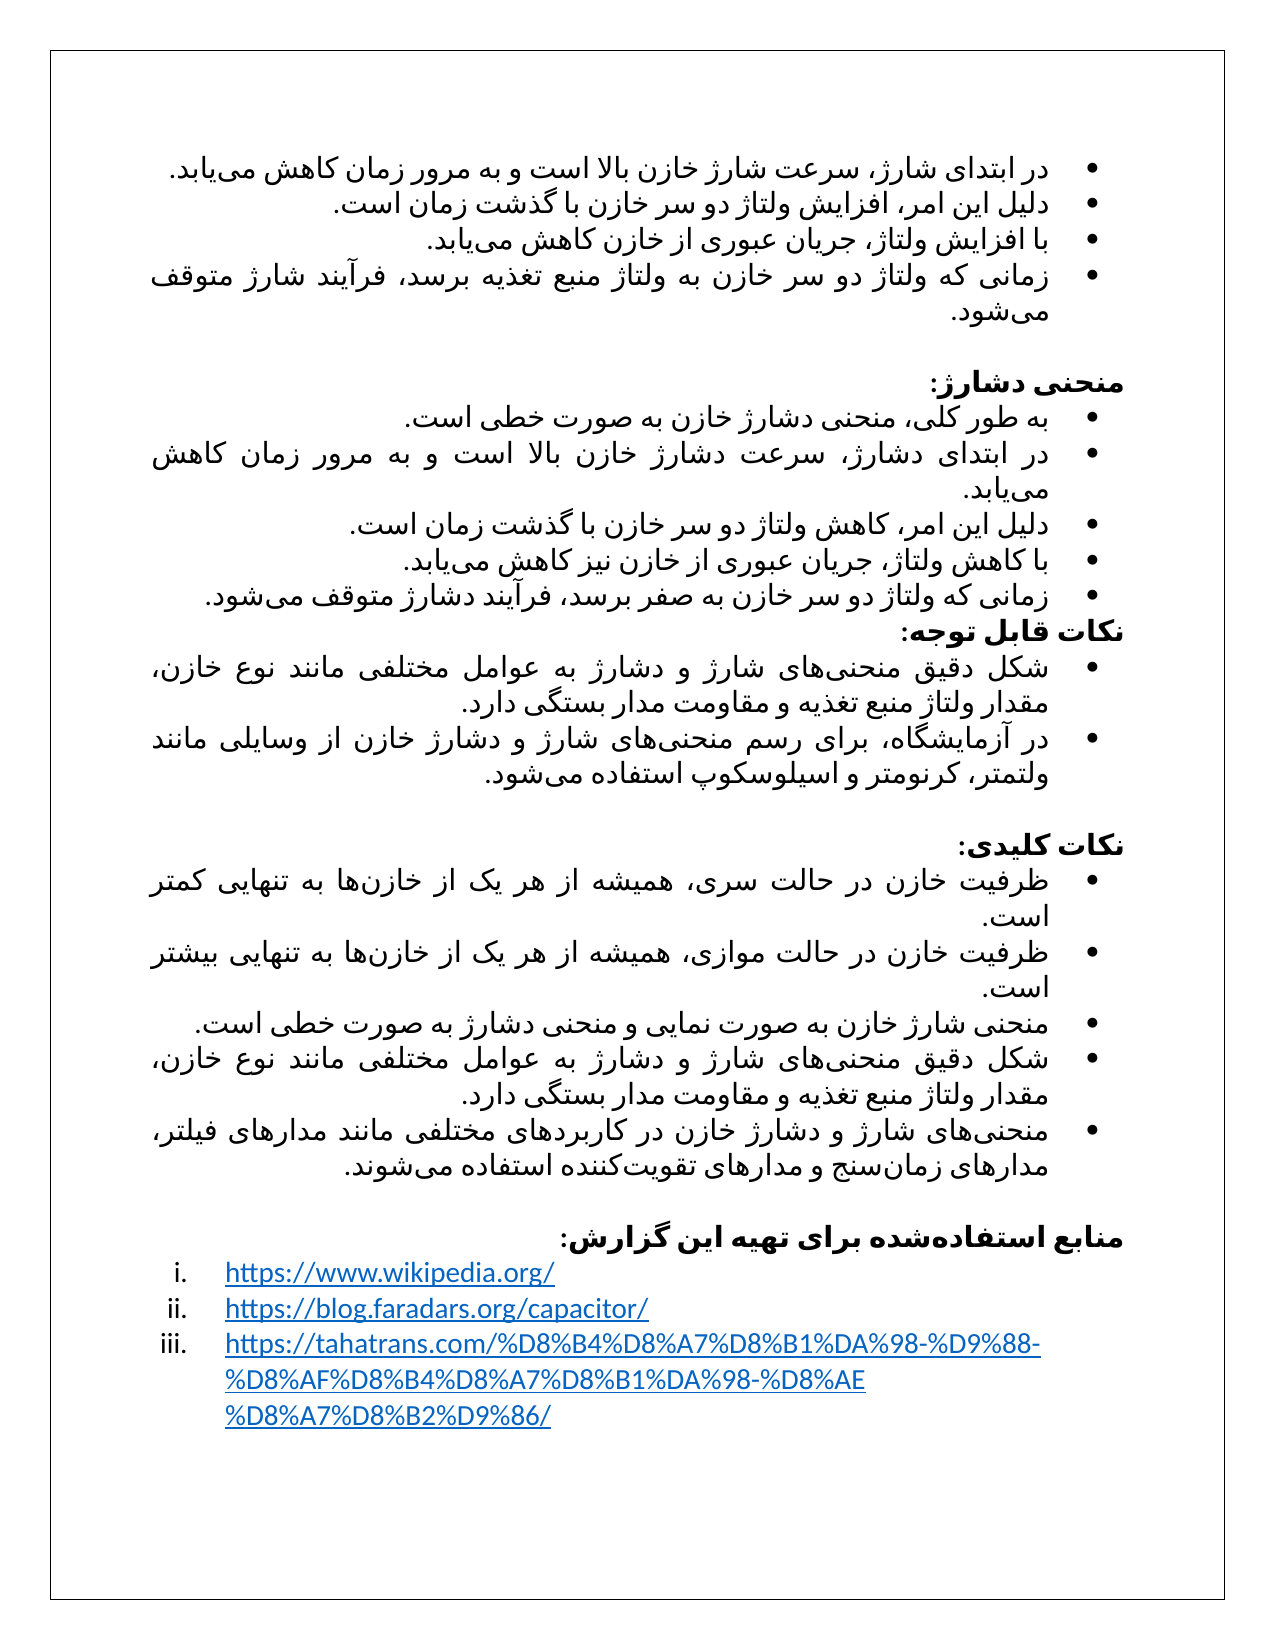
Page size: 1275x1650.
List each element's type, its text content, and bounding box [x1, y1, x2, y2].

text منحنی دشارژ: [150, 364, 1125, 399]
text نکات کلیدی: [150, 827, 1125, 862]
list منحنی‌های شارژ و دشارژ خازن در کاربردهای مختلفی مانند مدارهای فیلتر، مدارهای زمان‌سنج و مدارهای تقویت‌کننده استفاده می‌شوند. [150, 1112, 1087, 1183]
list ظرفیت خازن در حالت سری، همیشه از هر یک از خازن‌ها به تنهایی کمتر است. [150, 862, 1087, 934]
text نکات قابل توجه: [150, 613, 1125, 649]
list شکل دقیق منحنی‌های شارژ و دشارژ به عوامل مختلفی مانند نوع خازن، مقدار ولتاژ منبع تغذیه و مقاومت مدار بستگی دارد. [150, 649, 1087, 720]
list زمانی که ولتاژ دو سر خازن به ولتاژ منبع تغذیه برسد، فرآیند شارژ متوقف می‌شود. [150, 257, 1087, 328]
list دلیل این امر، افزایش ولتاژ دو سر خازن با گذشت زمان است. [150, 186, 1087, 221]
list ظرفیت خازن در حالت موازی، همیشه از هر یک از خازن‌ها به تنهایی بیشتر است. [150, 934, 1087, 1005]
list منحنی شارژ خازن به صورت نمایی و منحنی دشارژ به صورت خطی است. [150, 1005, 1087, 1041]
list در آزمایشگاه، برای رسم منحنی‌های شارژ و دشارژ خازن از وسایلی مانند ولتمتر، کرنومتر و اسیلوسکوپ استفاده می‌شود. [150, 720, 1087, 791]
list در ابتدای دشارژ، سرعت دشارژ خازن بالا است و به مرور زمان کاهش می‌یابد. [150, 435, 1087, 506]
list با افزایش ولتاژ، جریان عبوری از خازن کاهش می‌یابد. [150, 221, 1087, 257]
list زمانی که ولتاژ دو سر خازن به صفر برسد، فرآیند دشارژ متوقف می‌شود. [150, 577, 1087, 613]
list https://www.wikipedia.org/ [187, 1254, 1125, 1290]
list با کاهش ولتاژ، جریان عبوری از خازن نیز کاهش می‌یابد. [150, 542, 1087, 577]
list دلیل این امر، کاهش ولتاژ دو سر خازن با گذشت زمان است. [150, 506, 1087, 542]
list به طور کلی، منحنی دشارژ خازن به صورت خطی است. [150, 399, 1087, 435]
list https://blog.faradars.org/capacitor/ [187, 1290, 1125, 1326]
list https://tahatrans.com/%D8%B4%D8%A7%D8%B1%DA%98-%D9%88-%D8%AF%D8%B4%D8%A7%D8%B1%DA%98-%D8%AE%D8%A7%D8%B2%D9%86/ [187, 1326, 1125, 1432]
text منابع استفاده‌شده برای تهیه این گزارش: [150, 1219, 1125, 1254]
list شکل دقیق منحنی‌های شارژ و دشارژ به عوامل مختلفی مانند نوع خازن، مقدار ولتاژ منبع تغذیه و مقاومت مدار بستگی دارد. [150, 1041, 1087, 1112]
list در ابتدای شارژ، سرعت شارژ خازن بالا است و به مرور زمان کاهش می‌یابد. [150, 150, 1087, 186]
